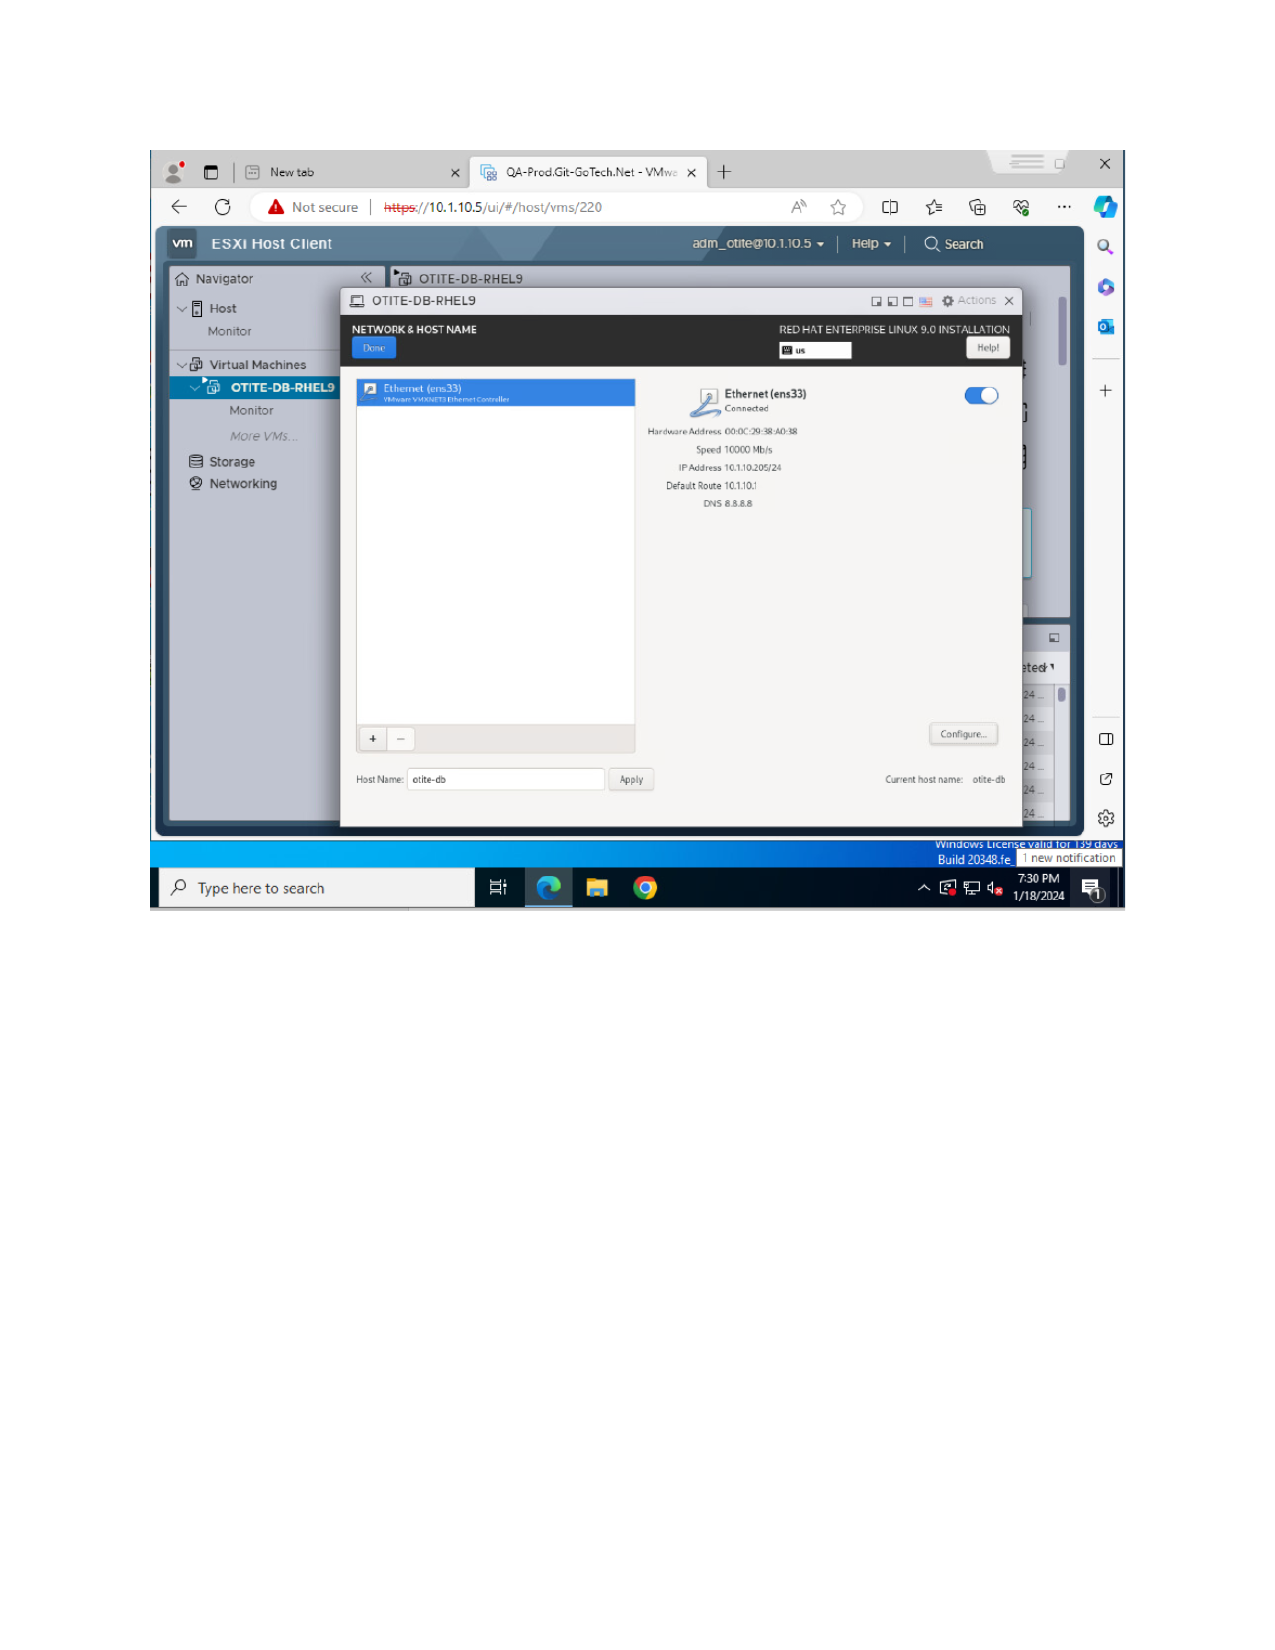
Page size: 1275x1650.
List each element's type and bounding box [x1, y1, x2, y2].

picture [150, 150, 1125, 911]
